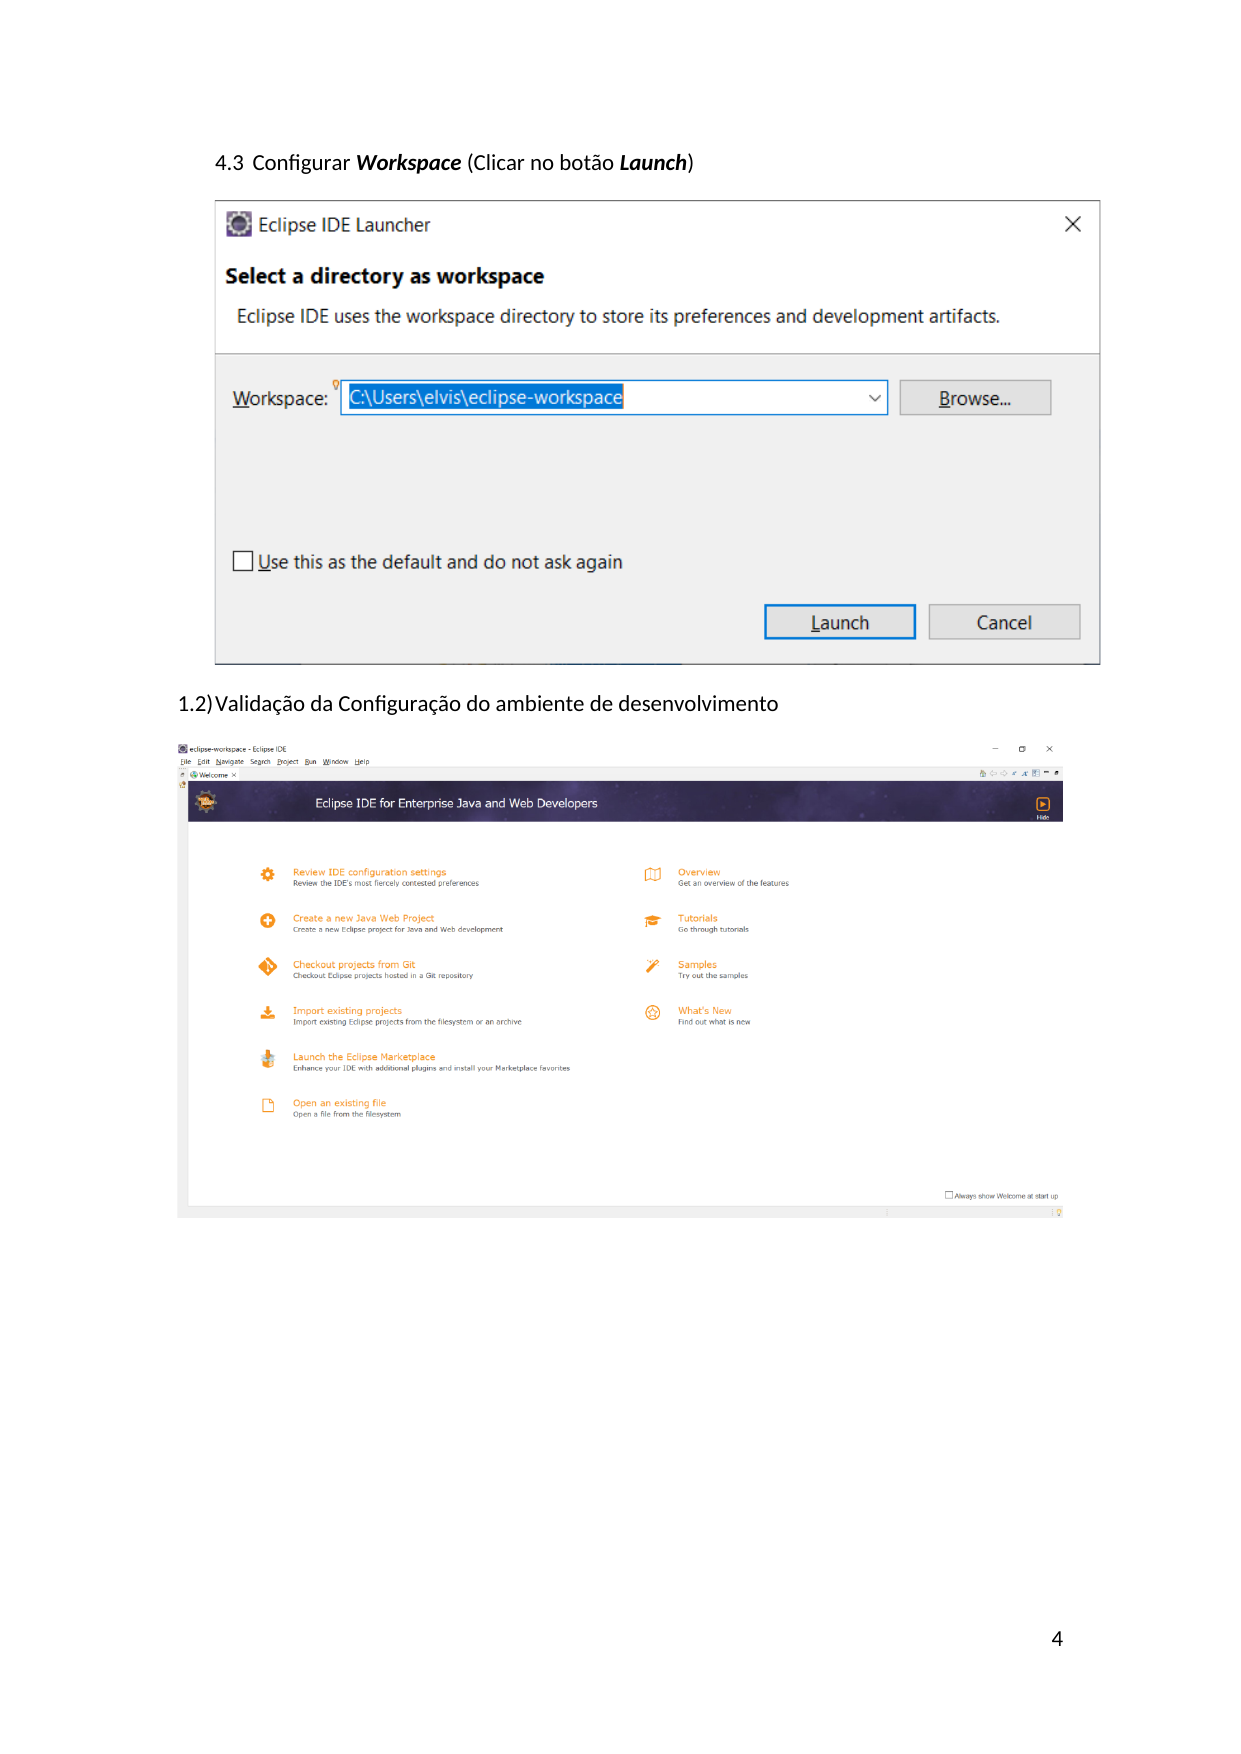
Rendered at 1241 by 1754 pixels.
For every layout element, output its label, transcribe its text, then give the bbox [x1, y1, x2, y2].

picture [177, 742, 1063, 1218]
list Validação da Configuração do ambiente de desenvolvimento [177, 689, 1063, 717]
picture [214, 200, 1101, 665]
list Configurar Workspace (Clicar no botão Launch) [215, 148, 1063, 176]
